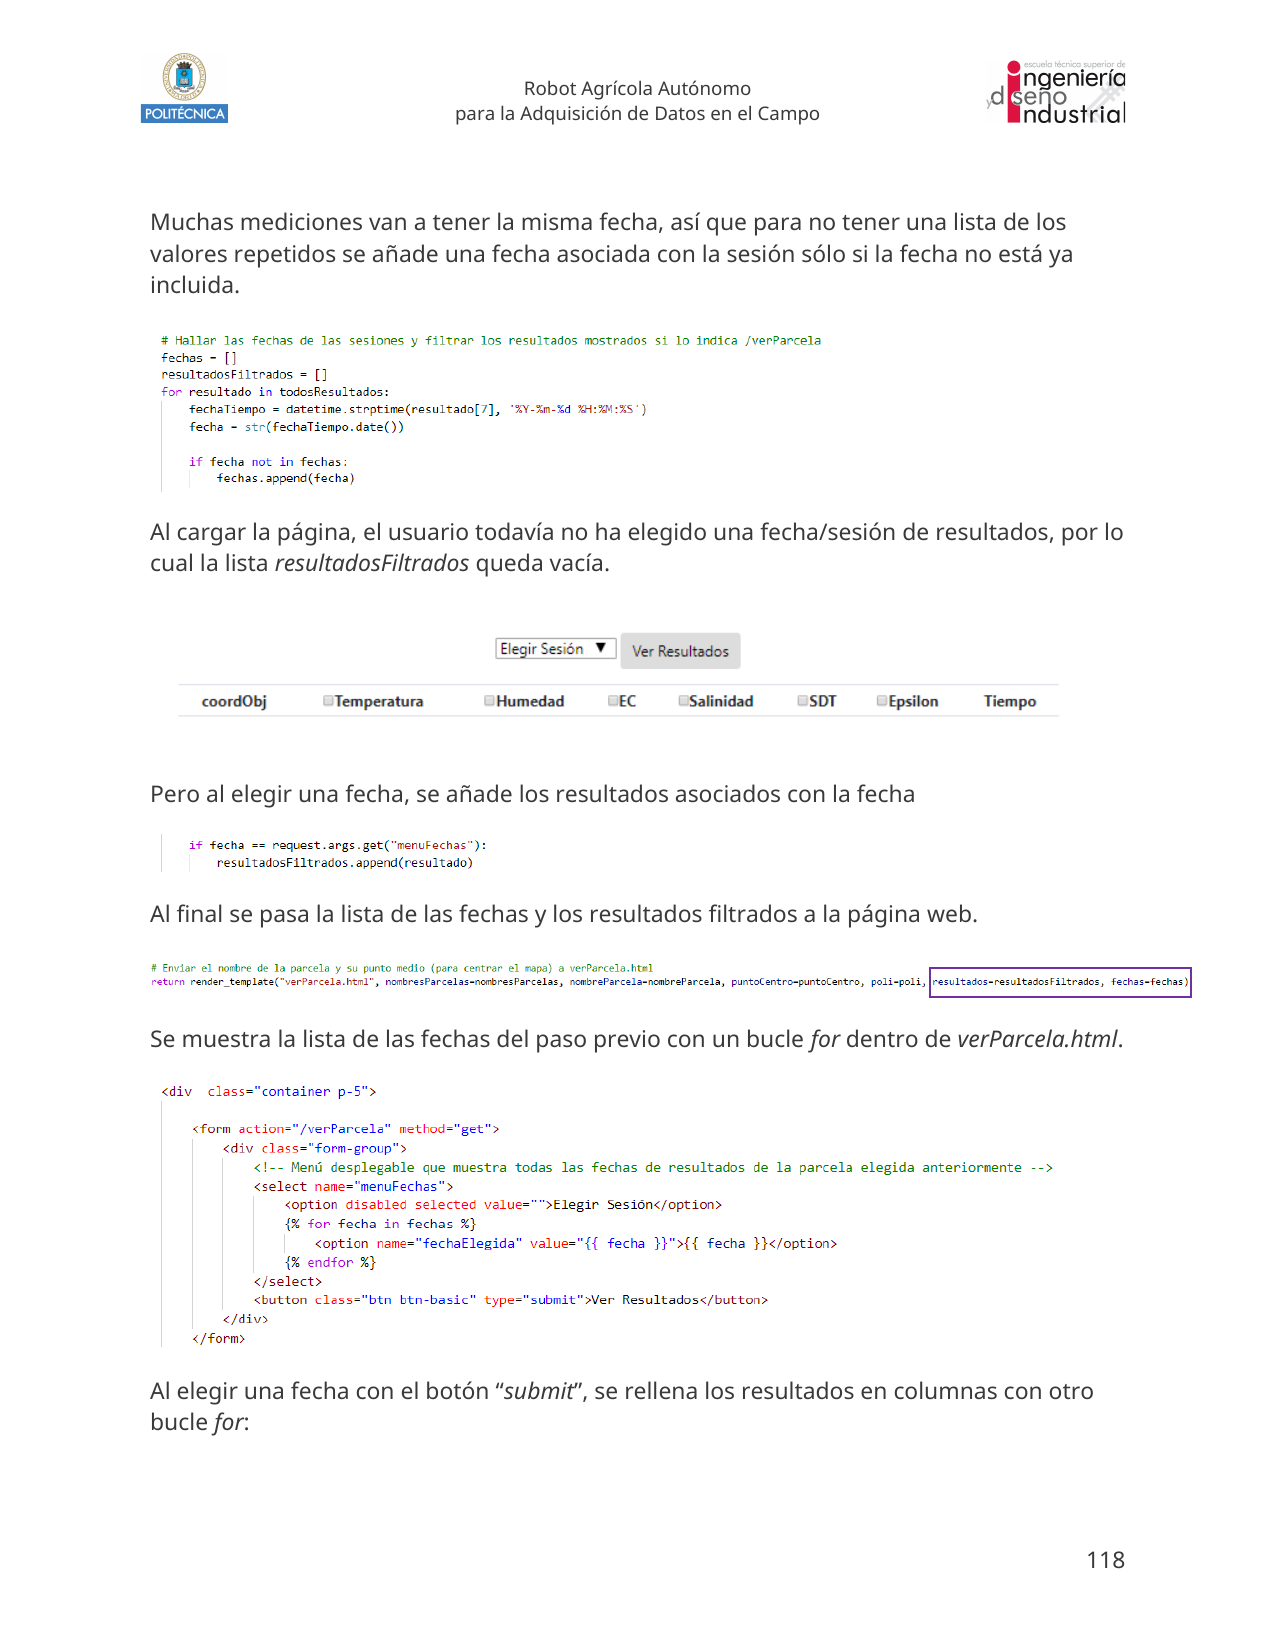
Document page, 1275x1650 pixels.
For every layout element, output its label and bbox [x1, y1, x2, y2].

picture [150, 325, 1125, 492]
picture [150, 603, 1125, 754]
picture [150, 834, 1125, 874]
picture [986, 60, 1125, 123]
picture [150, 1079, 1125, 1347]
picture [931, 969, 1190, 996]
picture [150, 954, 1192, 999]
picture [140, 53, 228, 123]
